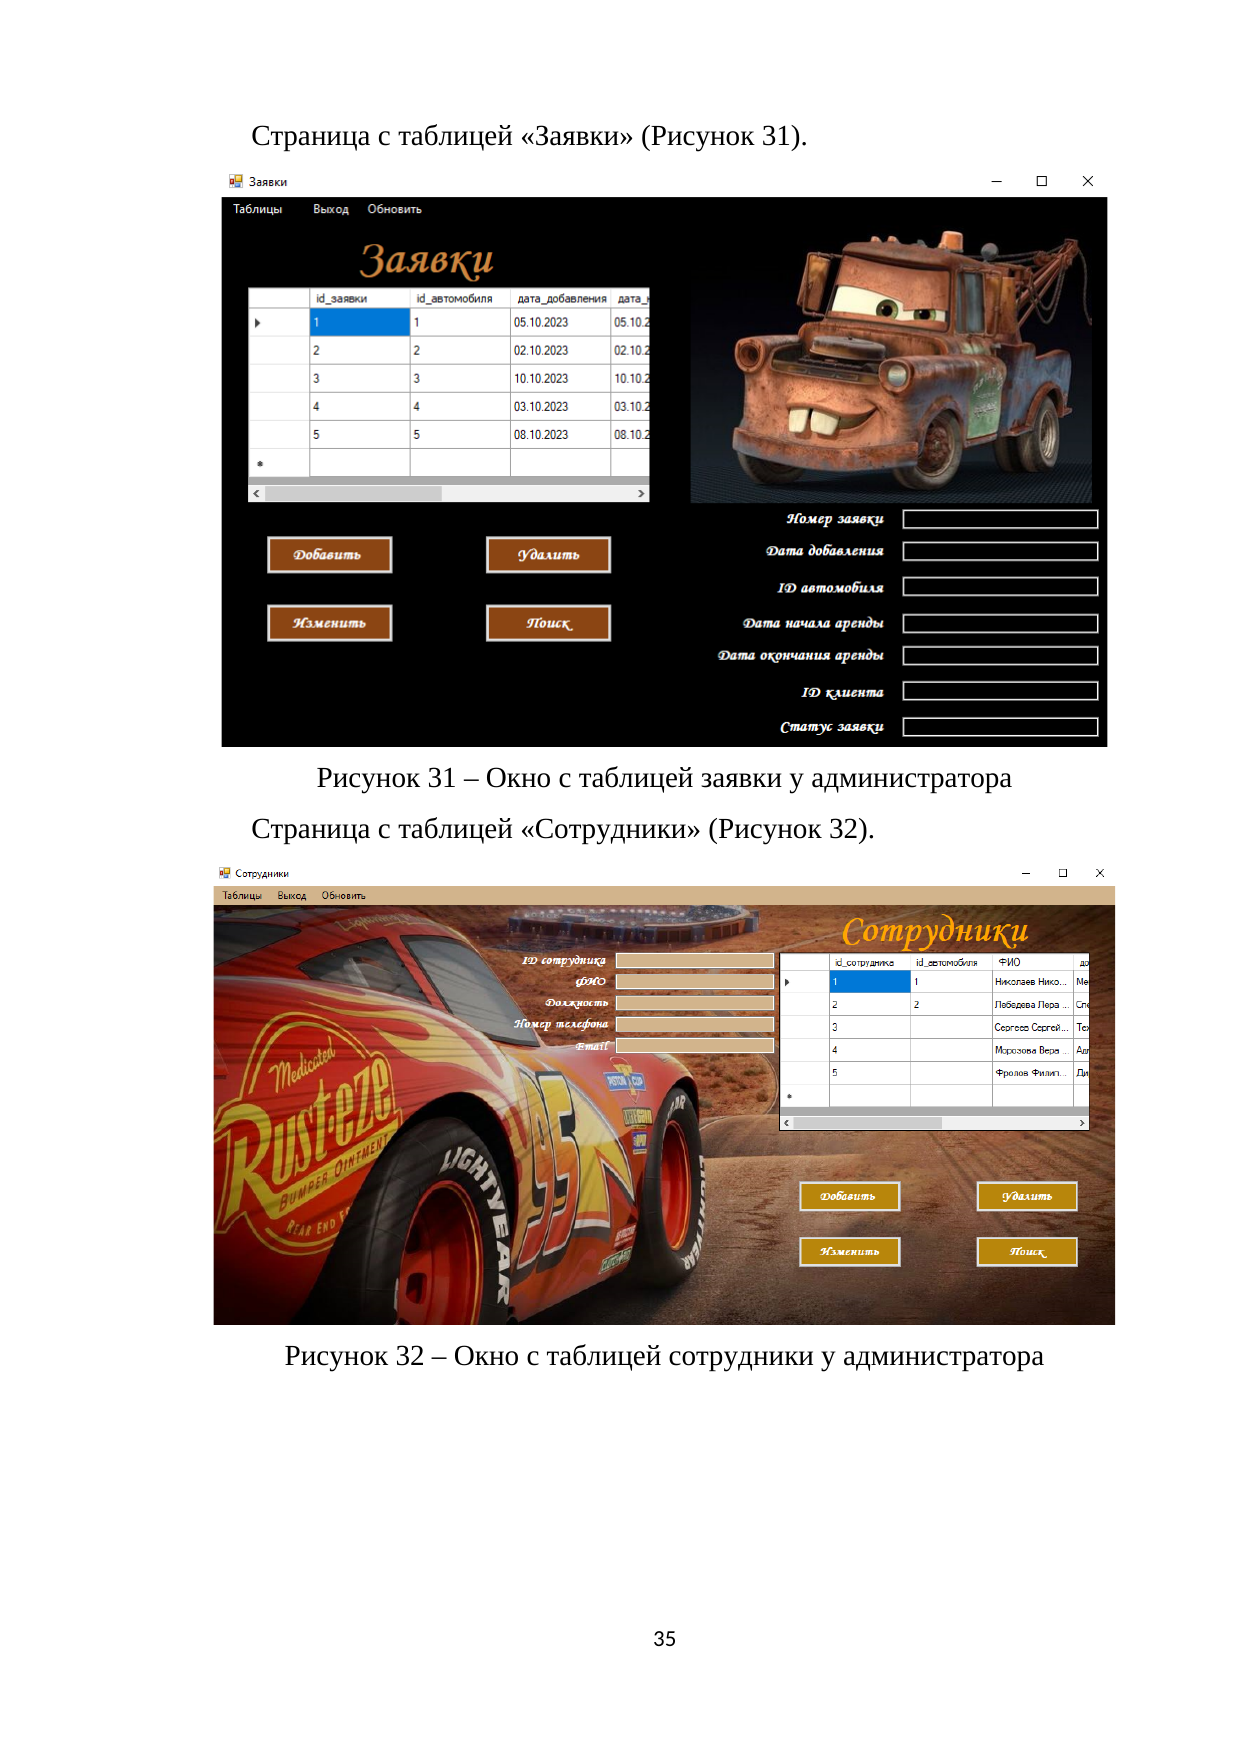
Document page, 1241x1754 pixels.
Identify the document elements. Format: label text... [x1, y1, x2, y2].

picture [221, 168, 1108, 747]
text Рисунок 32 – Окно с таблицей сотрудники у администратора [177, 1338, 1152, 1372]
text Страница с таблицей «Сотрудники» (Рисунок 32). [177, 811, 1152, 844]
text Рисунок 31 – Окно с таблицей заявки у администратора [177, 761, 1152, 794]
picture [213, 861, 1116, 1325]
text Страница с таблицей «Заявки» (Рисунок 31). [177, 118, 1152, 152]
